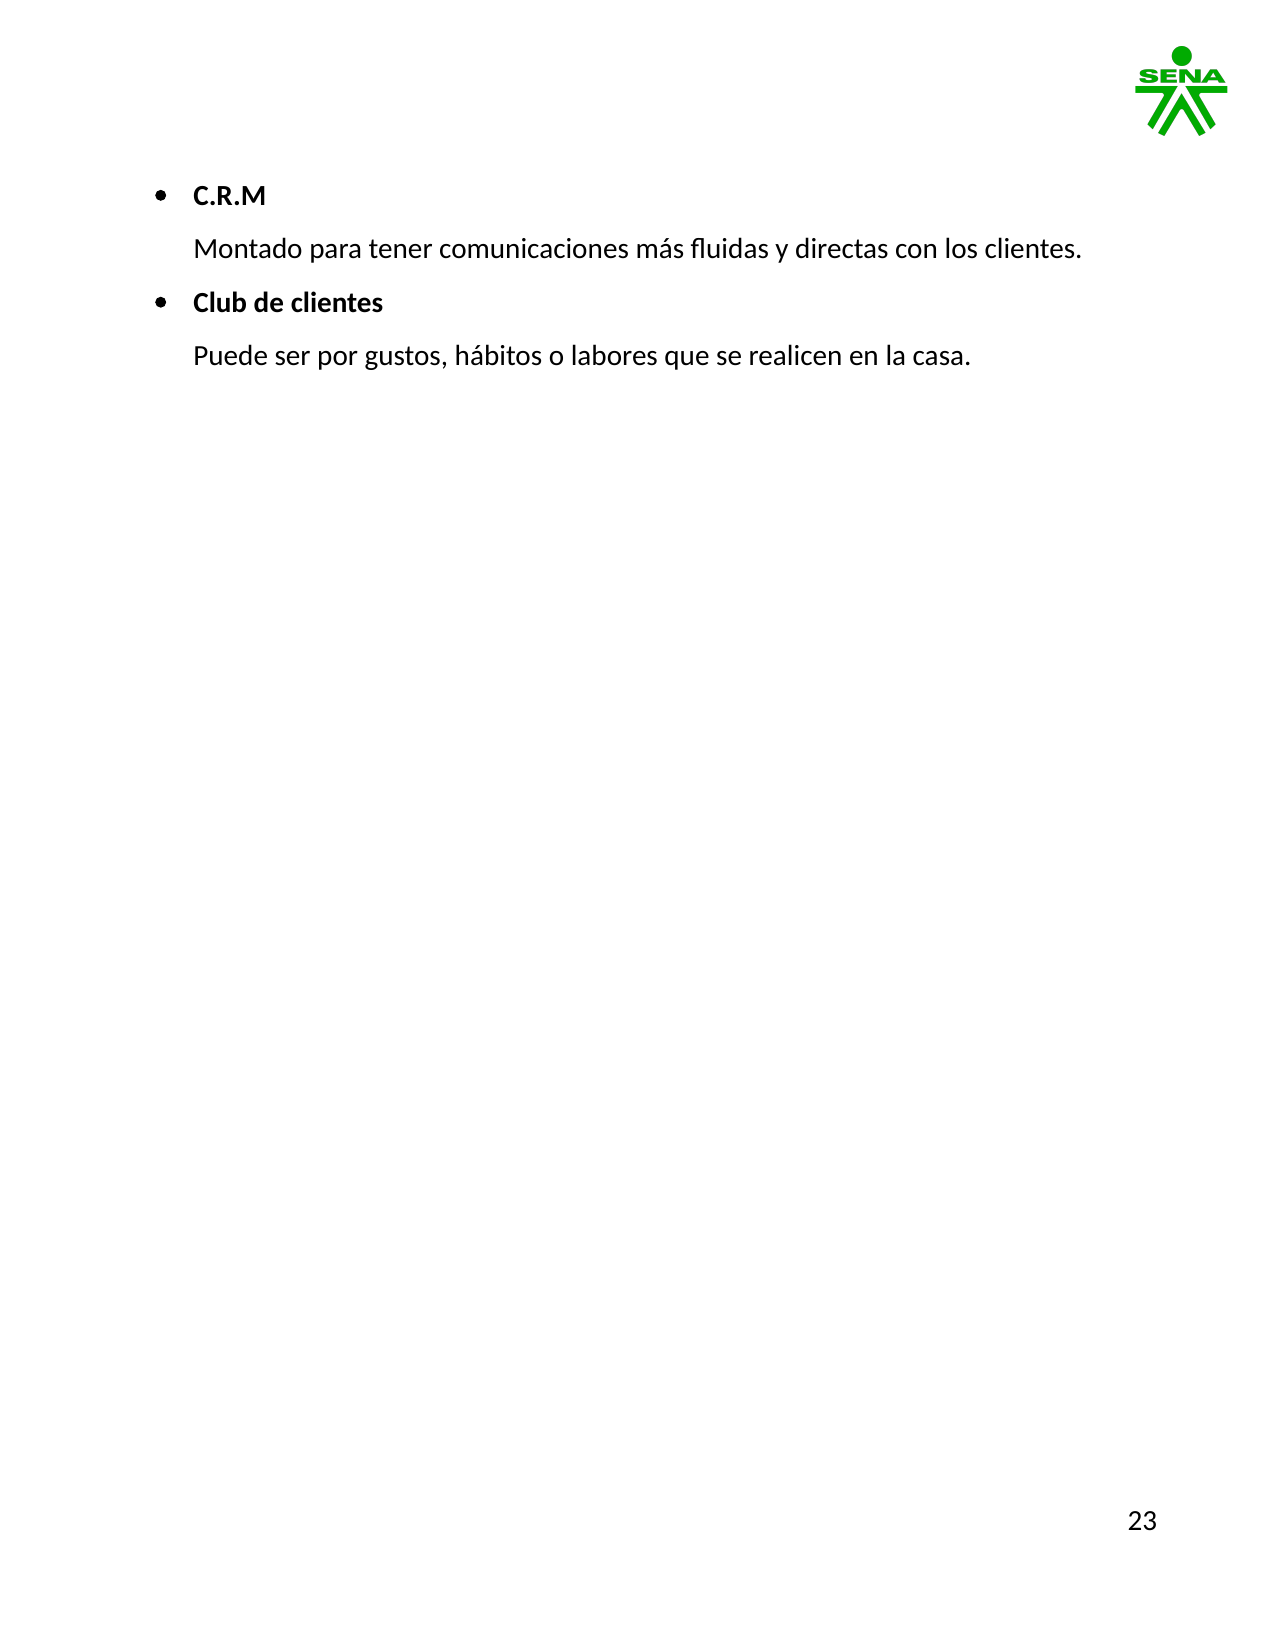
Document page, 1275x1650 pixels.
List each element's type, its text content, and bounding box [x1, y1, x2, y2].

list C.R.M [156, 177, 1157, 213]
picture [1135, 46, 1228, 136]
list Puede ser por gustos, hábitos o labores que se realicen en la casa. [193, 337, 1157, 373]
list Montado para tener comunicaciones más fluidas y directas con los clientes. [193, 231, 1157, 266]
list Club de clientes [156, 284, 1157, 320]
